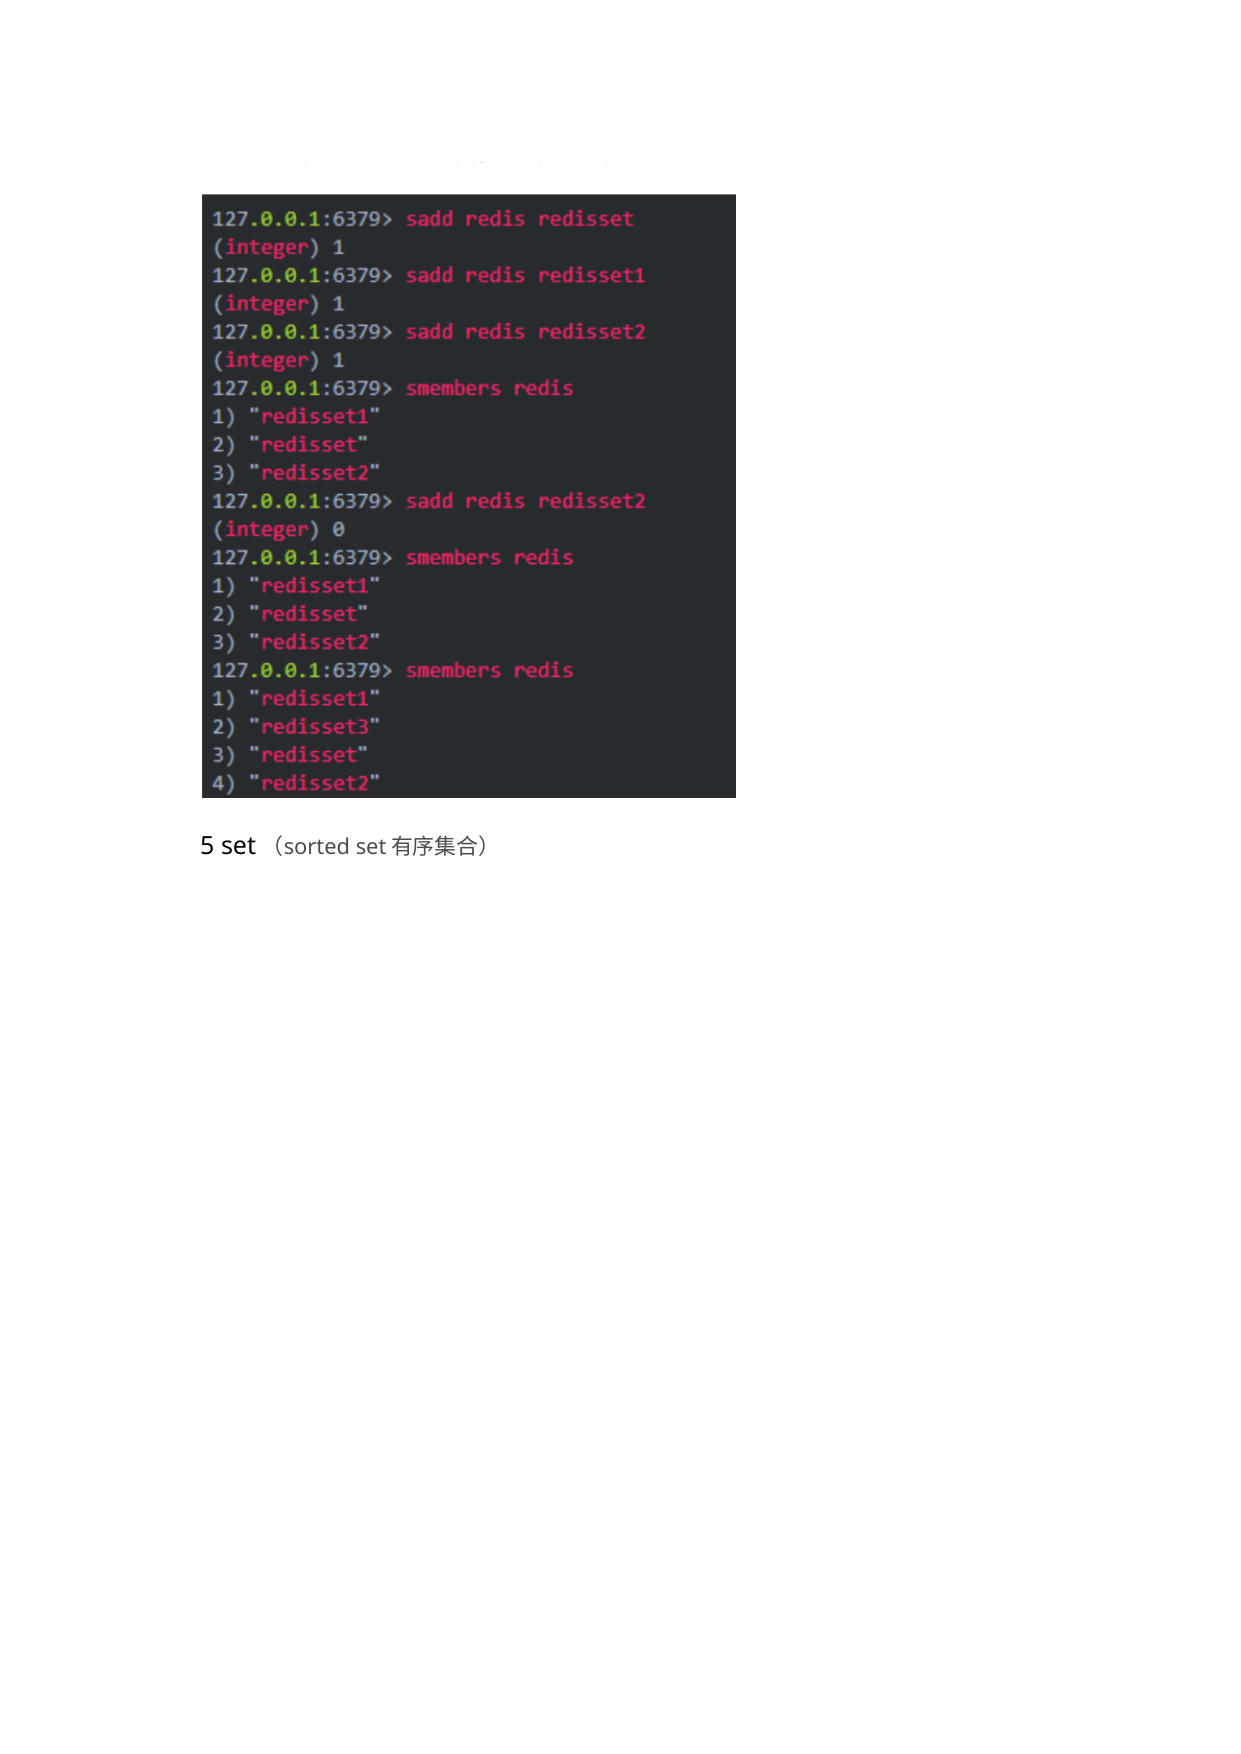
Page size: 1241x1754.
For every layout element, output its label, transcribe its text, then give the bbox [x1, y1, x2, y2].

picture [200, 162, 736, 798]
text 5 set （sorted set有序集合） [187, 812, 1053, 877]
